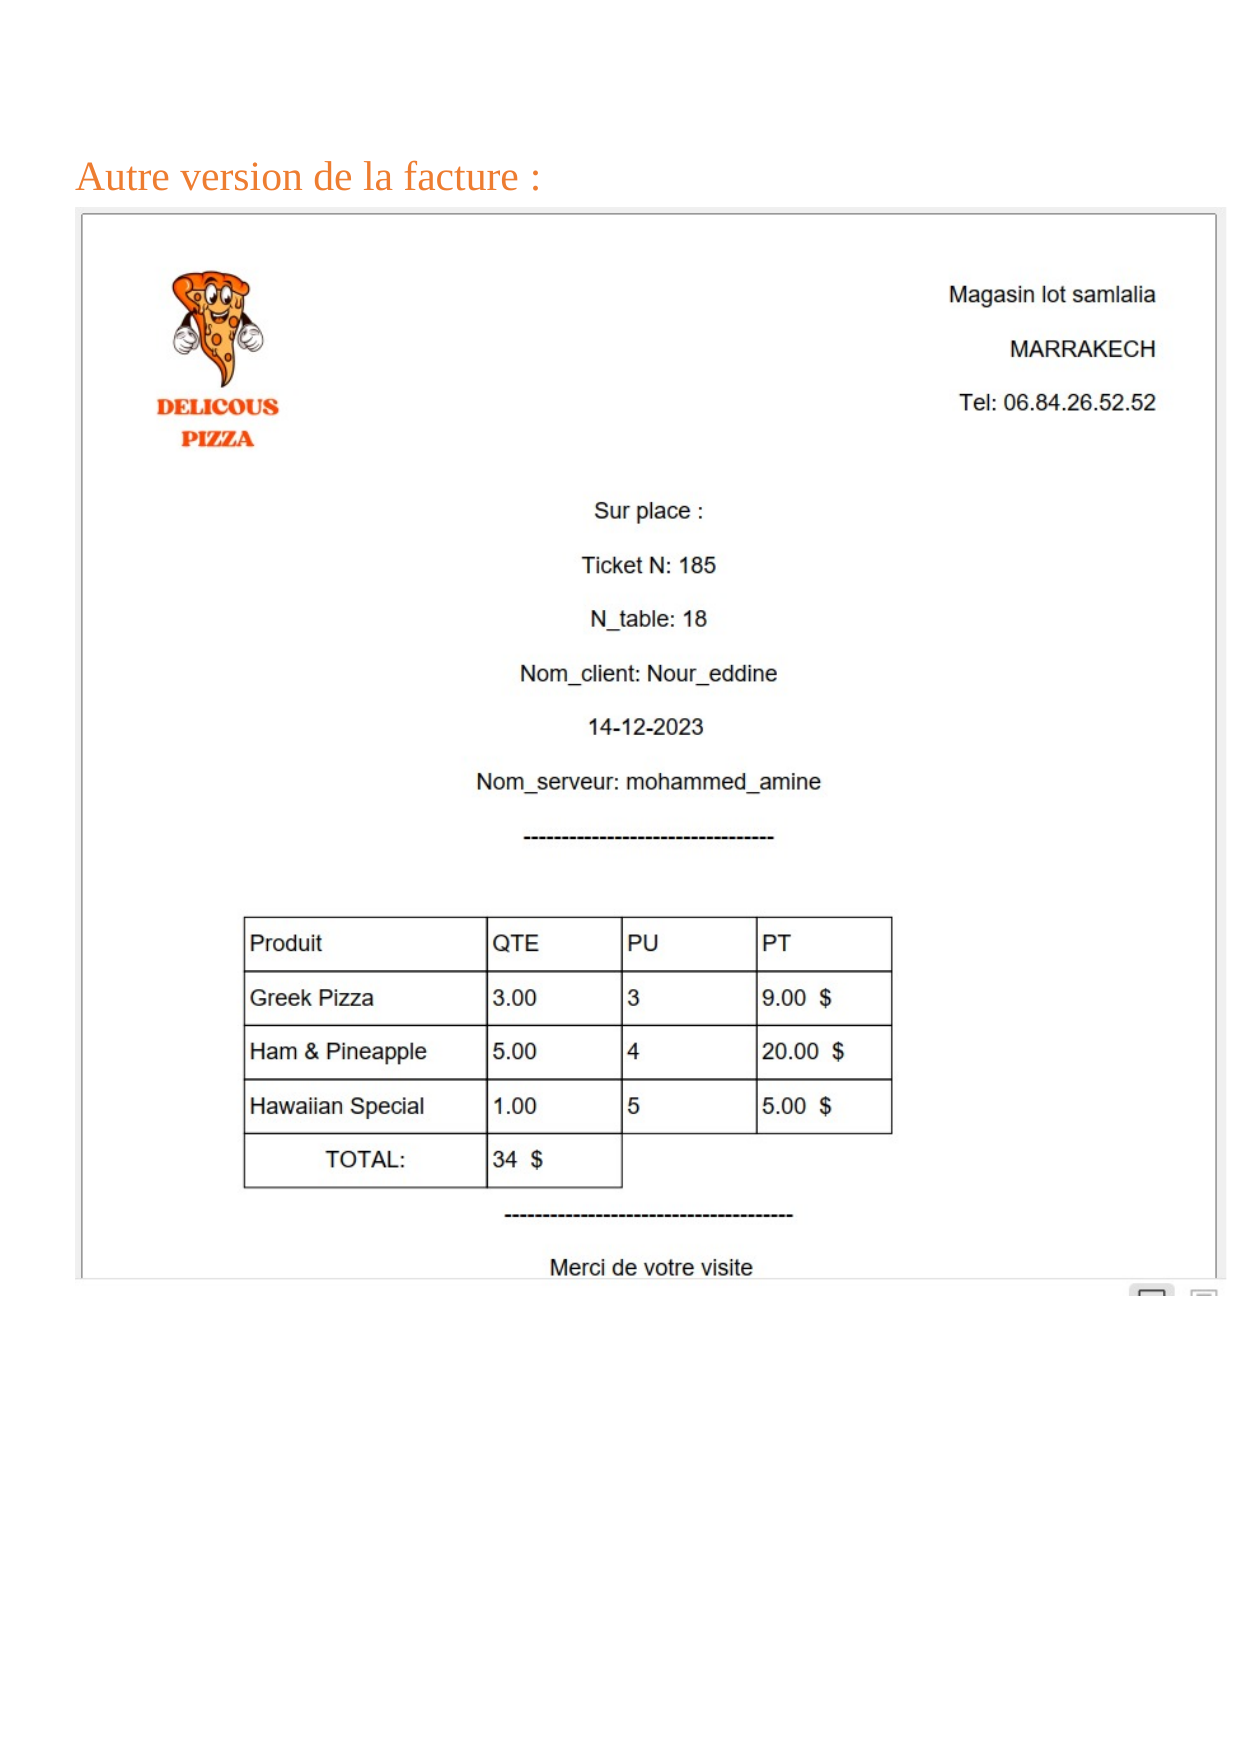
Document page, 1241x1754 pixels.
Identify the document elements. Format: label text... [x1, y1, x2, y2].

text Autre version de la facture : [75, 142, 1165, 207]
picture [75, 207, 1227, 1296]
